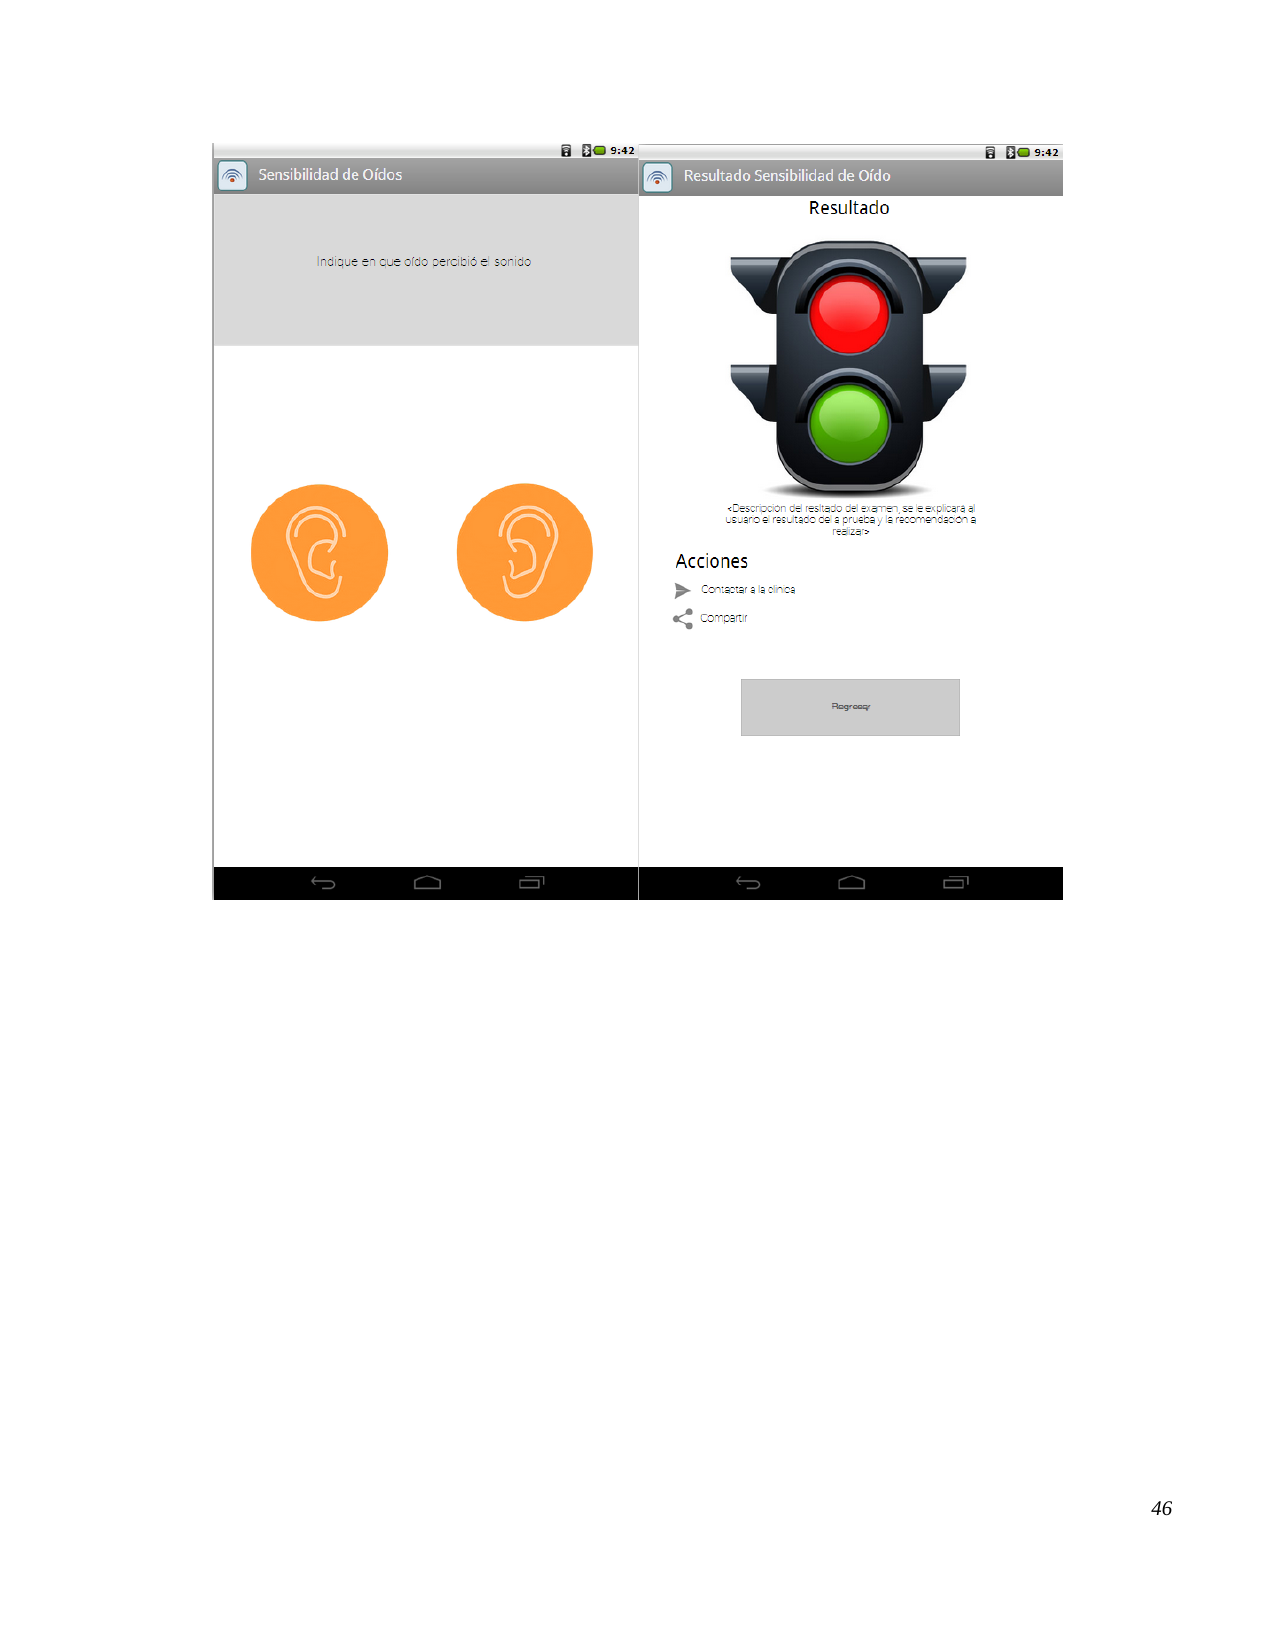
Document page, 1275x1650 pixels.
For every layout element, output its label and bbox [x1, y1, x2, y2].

picture [212, 143, 1063, 900]
